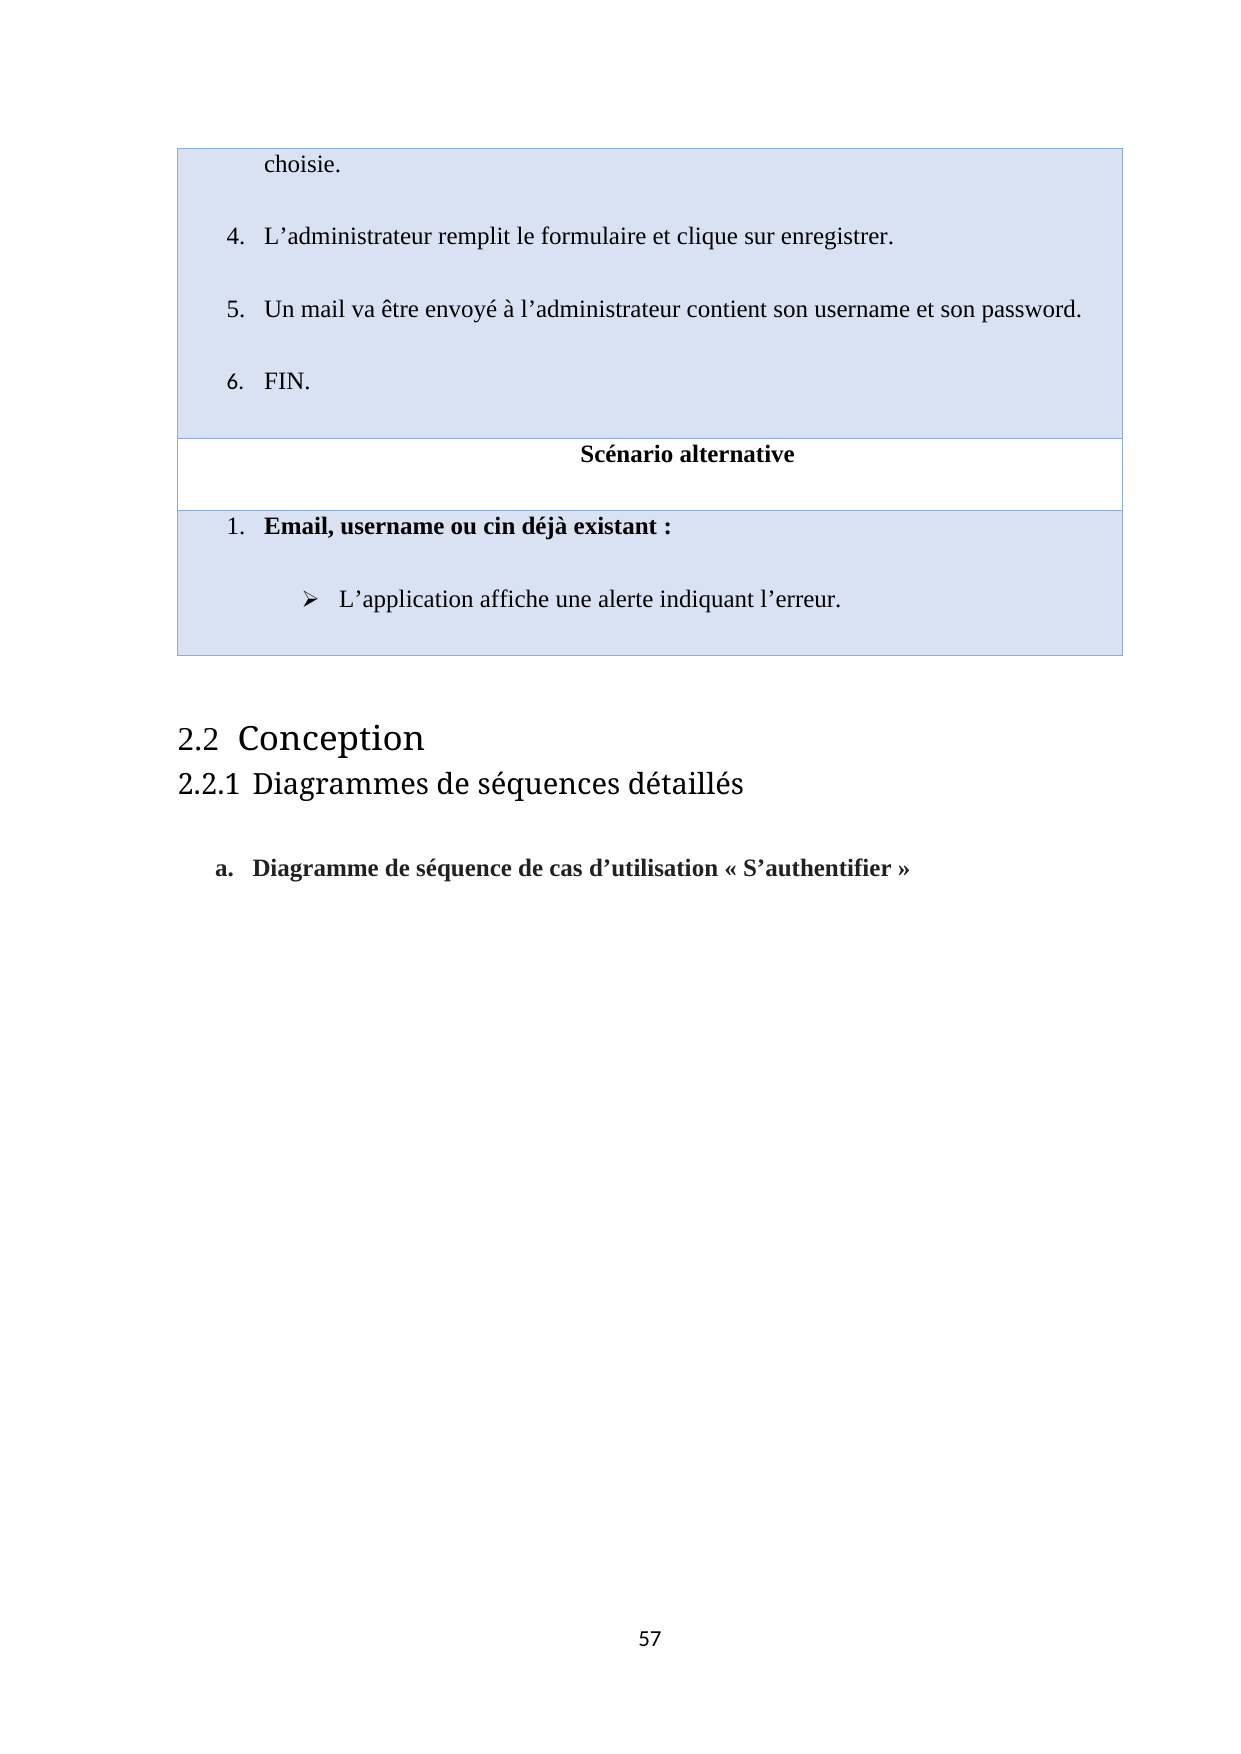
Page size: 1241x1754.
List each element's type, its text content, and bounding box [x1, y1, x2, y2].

table_cell Email, username ou cin déjà existant : L’application affiche une alerte indiquant l’erreur. [178, 511, 1122, 655]
subtitle Conception [177, 714, 1122, 760]
list Diagramme de séquence de cas d’utilisation « S’authentifier » [215, 853, 1122, 882]
table_cell Scénario alternative [178, 439, 1122, 510]
subtitle Diagrammes de séquences détaillés [177, 763, 1122, 803]
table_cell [178, 149, 1122, 438]
